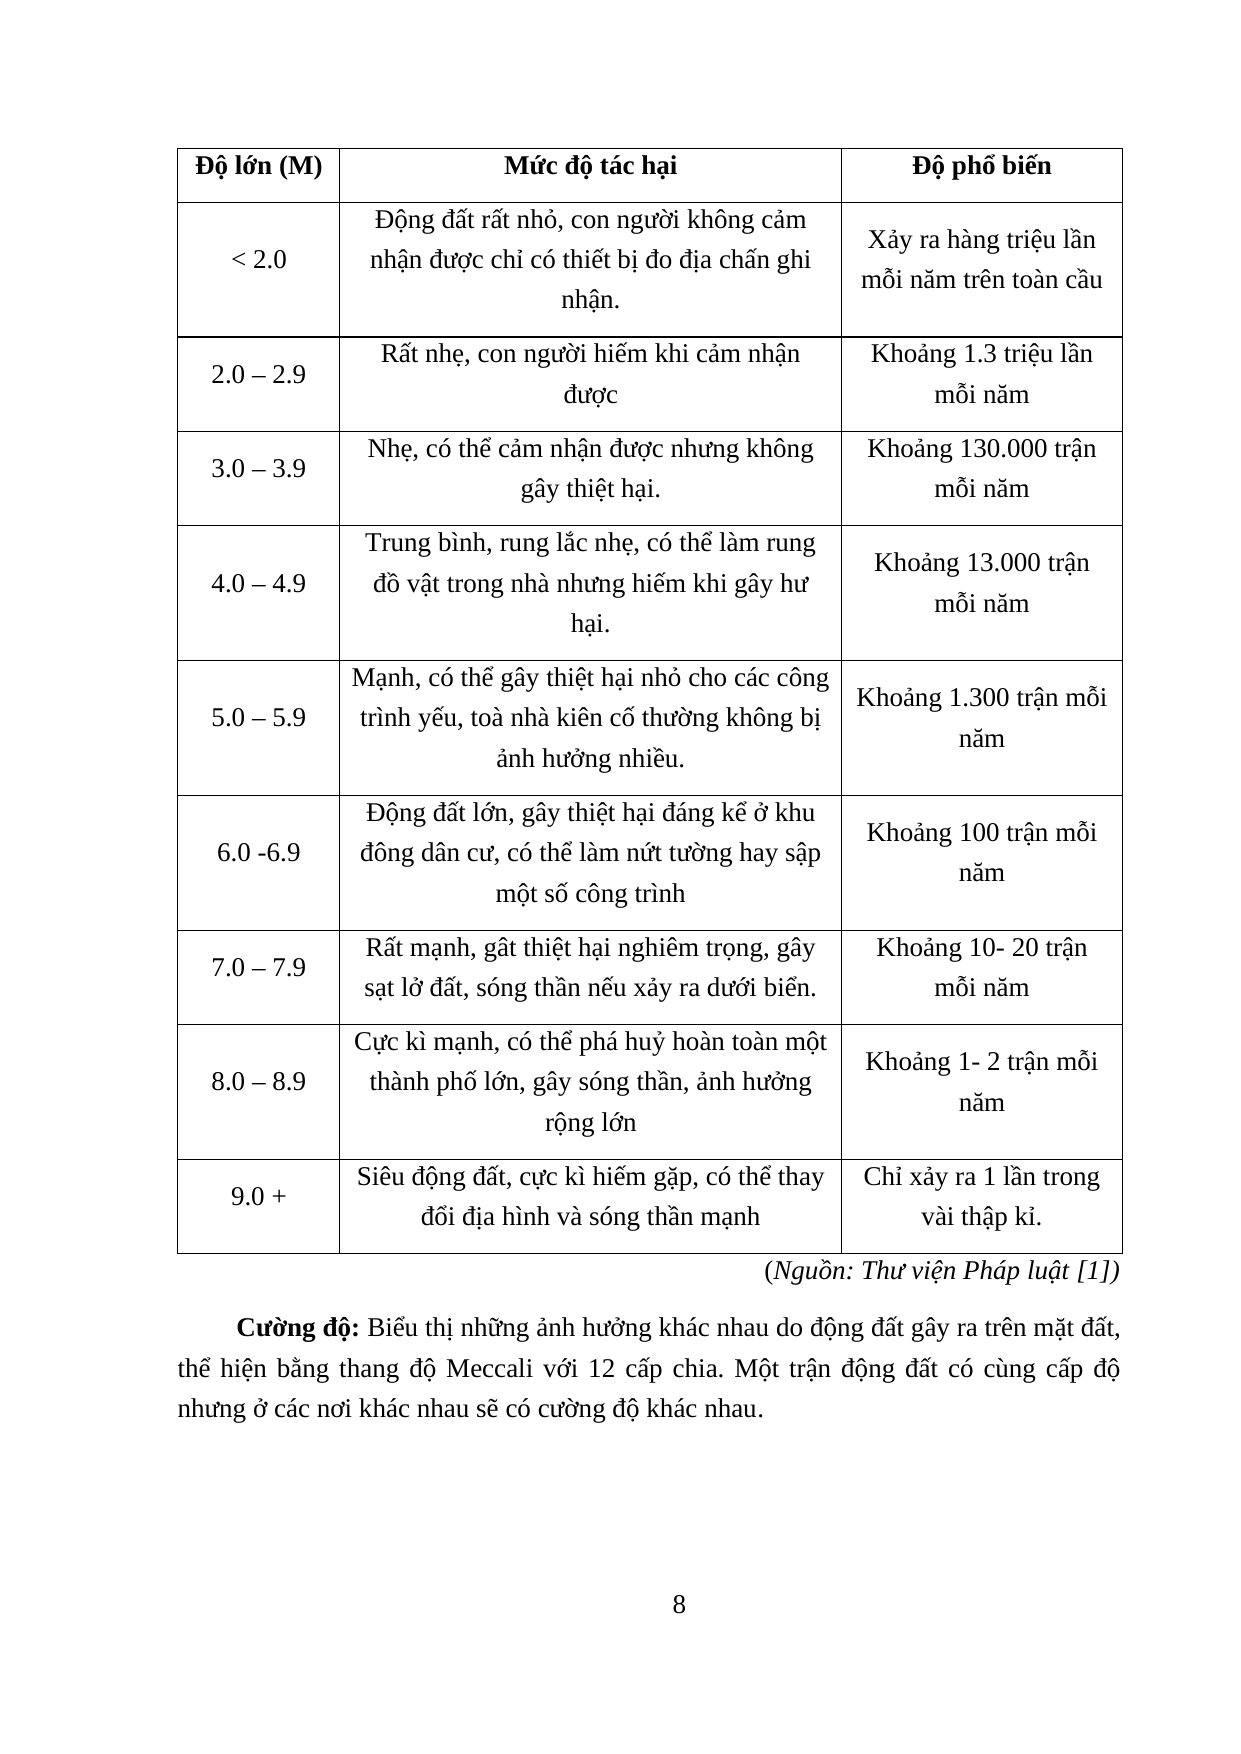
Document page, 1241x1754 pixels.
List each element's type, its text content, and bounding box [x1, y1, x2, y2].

table_cell Chỉ xảy ra 1 lần trong vài thập kỉ. [842, 1160, 1122, 1253]
table_cell 2.0 – 2.9 [178, 338, 339, 431]
table_cell Nhẹ, có thể cảm nhận được nhưng không gây thiệt hại. [340, 432, 841, 525]
table_cell Khoảng 100 trận mỗi năm [842, 796, 1122, 929]
table_cell Cực kì mạnh, có thể phá huỷ hoàn toàn một thành phố lớn, gây sóng thần, ảnh hưởng rộng lớn [340, 1025, 841, 1159]
table_cell Khoảng 1.3 triệu lần mỗi năm [842, 338, 1122, 431]
table_cell Rất nhẹ, con người hiếm khi cảm nhận được [340, 338, 841, 431]
table_cell 5.0 – 5.9 [178, 661, 339, 795]
table_cell Khoảng 1- 2 trận mỗi năm [842, 1025, 1122, 1159]
table_cell Khoảng 130.000 trận mỗi năm [842, 432, 1122, 525]
table_cell 3.0 – 3.9 [178, 432, 339, 525]
table_cell 4.0 – 4.9 [178, 526, 339, 660]
table_cell Trung bình, rung lắc nhẹ, có thể làm rung đồ vật trong nhà nhưng hiếm khi gây hư hại. [340, 526, 841, 660]
table_header Độ lớn (M) [178, 149, 339, 202]
table_cell Khoảng 10- 20 trận mỗi năm [842, 931, 1122, 1024]
table_cell < 2.0 [178, 203, 339, 336]
table_cell Khoảng 1.300 trận mỗi năm [842, 661, 1122, 795]
table_cell Động đất lớn, gây thiệt hại đáng kể ở khu đông dân cư, có thể làm nứt tường hay sập một số công trình [340, 796, 841, 929]
table_cell Xảy ra hàng triệu lần mỗi năm trên toàn cầu [842, 203, 1122, 336]
table_header Độ phổ biến [842, 149, 1122, 202]
table_cell Siêu động đất, cực kì hiếm gặp, có thể thay đổi địa hình và sóng thần mạnh [340, 1160, 841, 1253]
table_cell Động đất rất nhỏ, con người không cảm nhận được chỉ có thiết bị đo địa chấn ghi nhận. [340, 203, 841, 336]
table_cell Khoảng 13.000 trận mỗi năm [842, 526, 1122, 660]
table_cell 8.0 – 8.9 [178, 1025, 339, 1159]
table_cell 7.0 – 7.9 [178, 931, 339, 1024]
table_header Mức độ tác hại [340, 149, 841, 202]
text (Nguồn: Thư viện Pháp luật [1]) [177, 1254, 1122, 1285]
table_cell 9.0 + [178, 1160, 339, 1253]
text Cường độ: Biểu thị những ảnh hưởng khác nhau do động đất gây ra trên mặt đất, thể hiện bằng thang độ Meccali với 12 cấp chia. Một trận động đất có cùng cấp độ nhưng ở các nơi khác nhau sẽ có cường độ khác nhau. [177, 1311, 1122, 1423]
table_cell Mạnh, có thể gây thiệt hại nhỏ cho các công trình yếu, toà nhà kiên cố thường không bị ảnh hưởng nhiều. [340, 661, 841, 795]
table_cell 6.0 -6.9 [178, 796, 339, 929]
table_cell Rất mạnh, gât thiệt hại nghiêm trọng, gây sạt lở đất, sóng thần nếu xảy ra dưới biển. [340, 931, 841, 1024]
